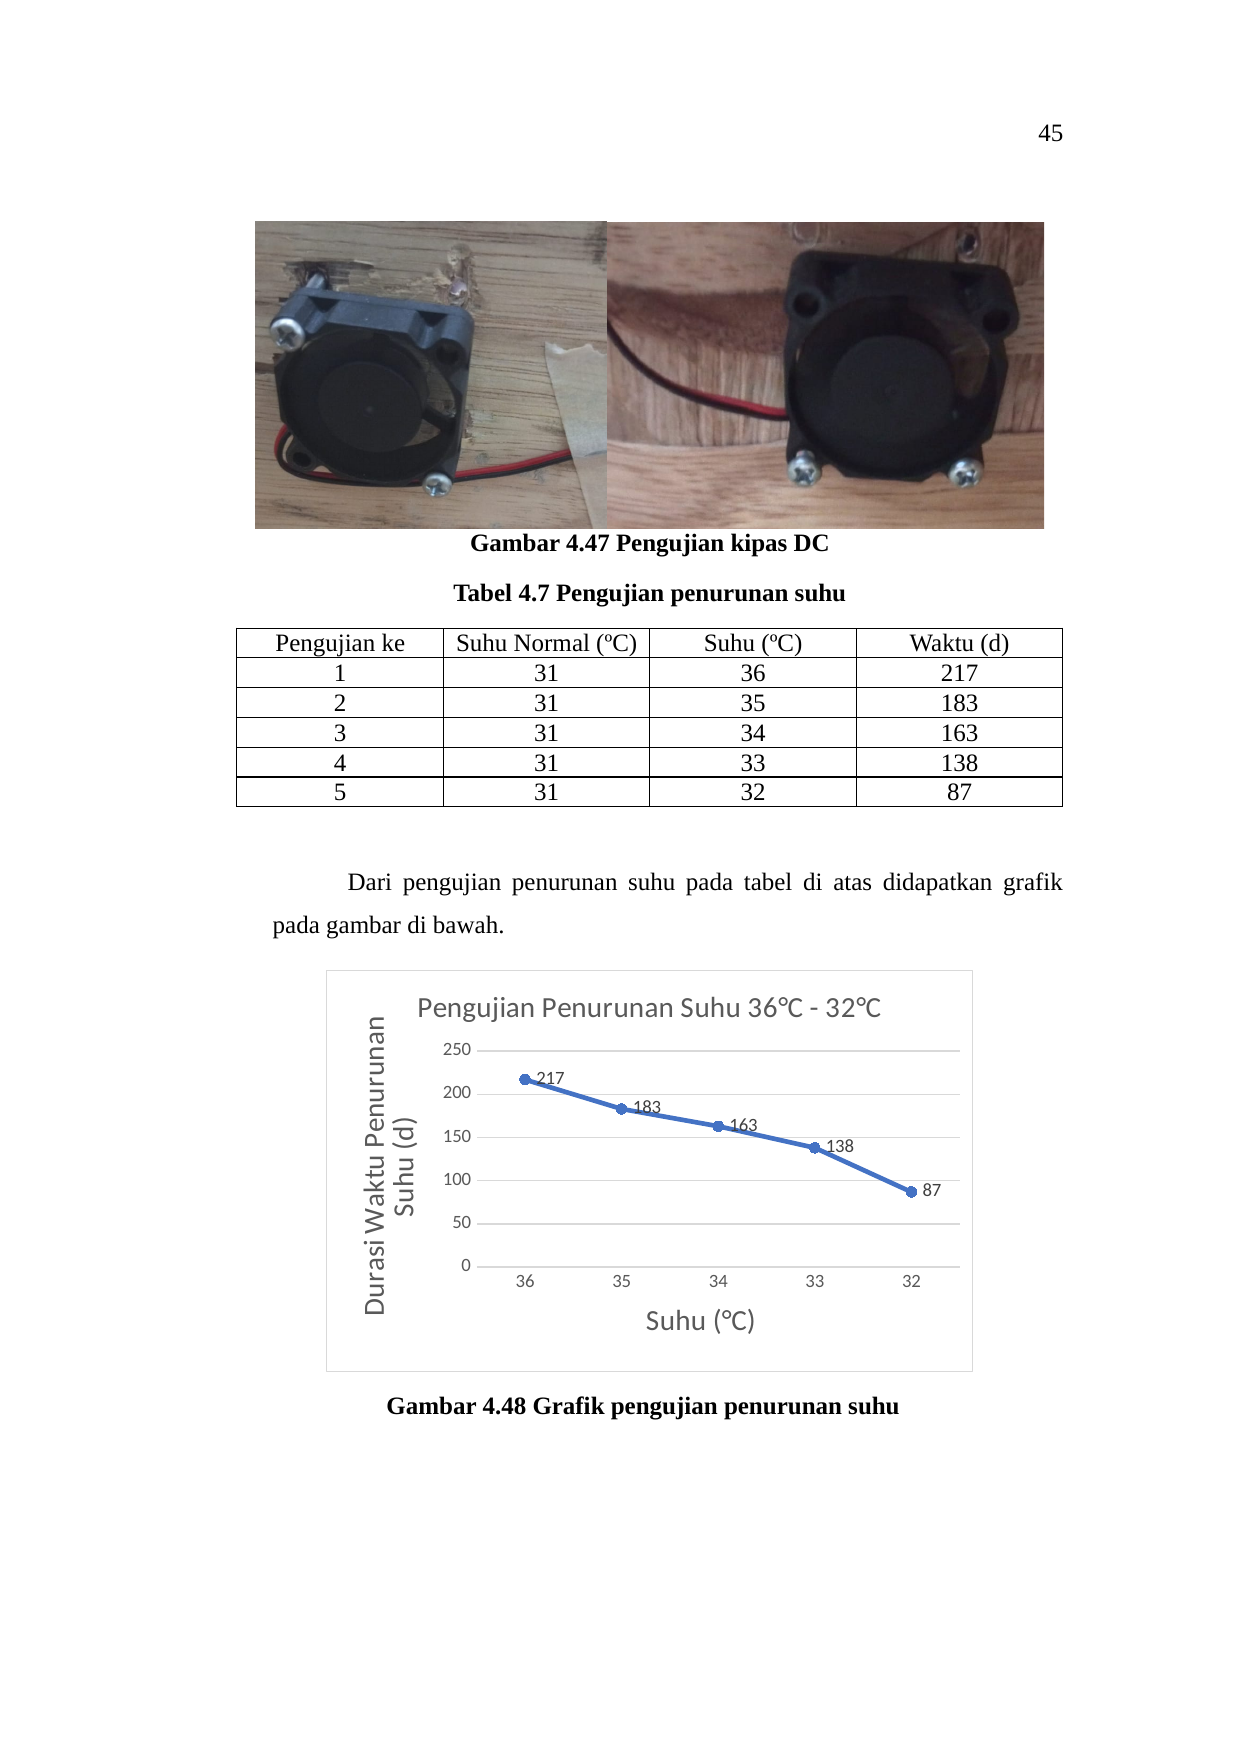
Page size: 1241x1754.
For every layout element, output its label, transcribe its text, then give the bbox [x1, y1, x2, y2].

text Tabel 4.7 Pengujian penurunan suhu [236, 578, 1063, 607]
table_cell 34 [650, 718, 856, 747]
table_cell 31 [444, 688, 649, 717]
table_cell 31 [444, 778, 649, 806]
table_header Suhu (ºC) [650, 629, 856, 657]
picture [255, 221, 1045, 529]
table_cell 32 [650, 778, 856, 806]
table_cell 138 [857, 748, 1062, 776]
table_cell 31 [444, 748, 649, 776]
table_cell 217 [857, 658, 1062, 687]
table_header Pengujian ke [237, 629, 443, 657]
table_cell 87 [857, 778, 1062, 806]
table_cell 183 [857, 688, 1062, 717]
table_cell 2 [237, 688, 443, 717]
table_cell 31 [444, 718, 649, 747]
table_header Suhu Normal (ºC) [444, 629, 649, 657]
table_cell 31 [444, 658, 649, 687]
table_cell 35 [650, 688, 856, 717]
table_cell 163 [857, 718, 1062, 747]
table_cell 3 [237, 718, 443, 747]
table_header Waktu (d) [857, 629, 1062, 657]
table_cell 4 [237, 748, 443, 776]
table_cell 5 [237, 778, 443, 806]
text Dari pengujian penurunan suhu pada tabel di atas didapatkan grafik pada gambar di bawah. [272, 867, 1063, 939]
table_cell 1 [237, 658, 443, 687]
table_cell 33 [650, 748, 856, 776]
table_cell 36 [650, 658, 856, 687]
